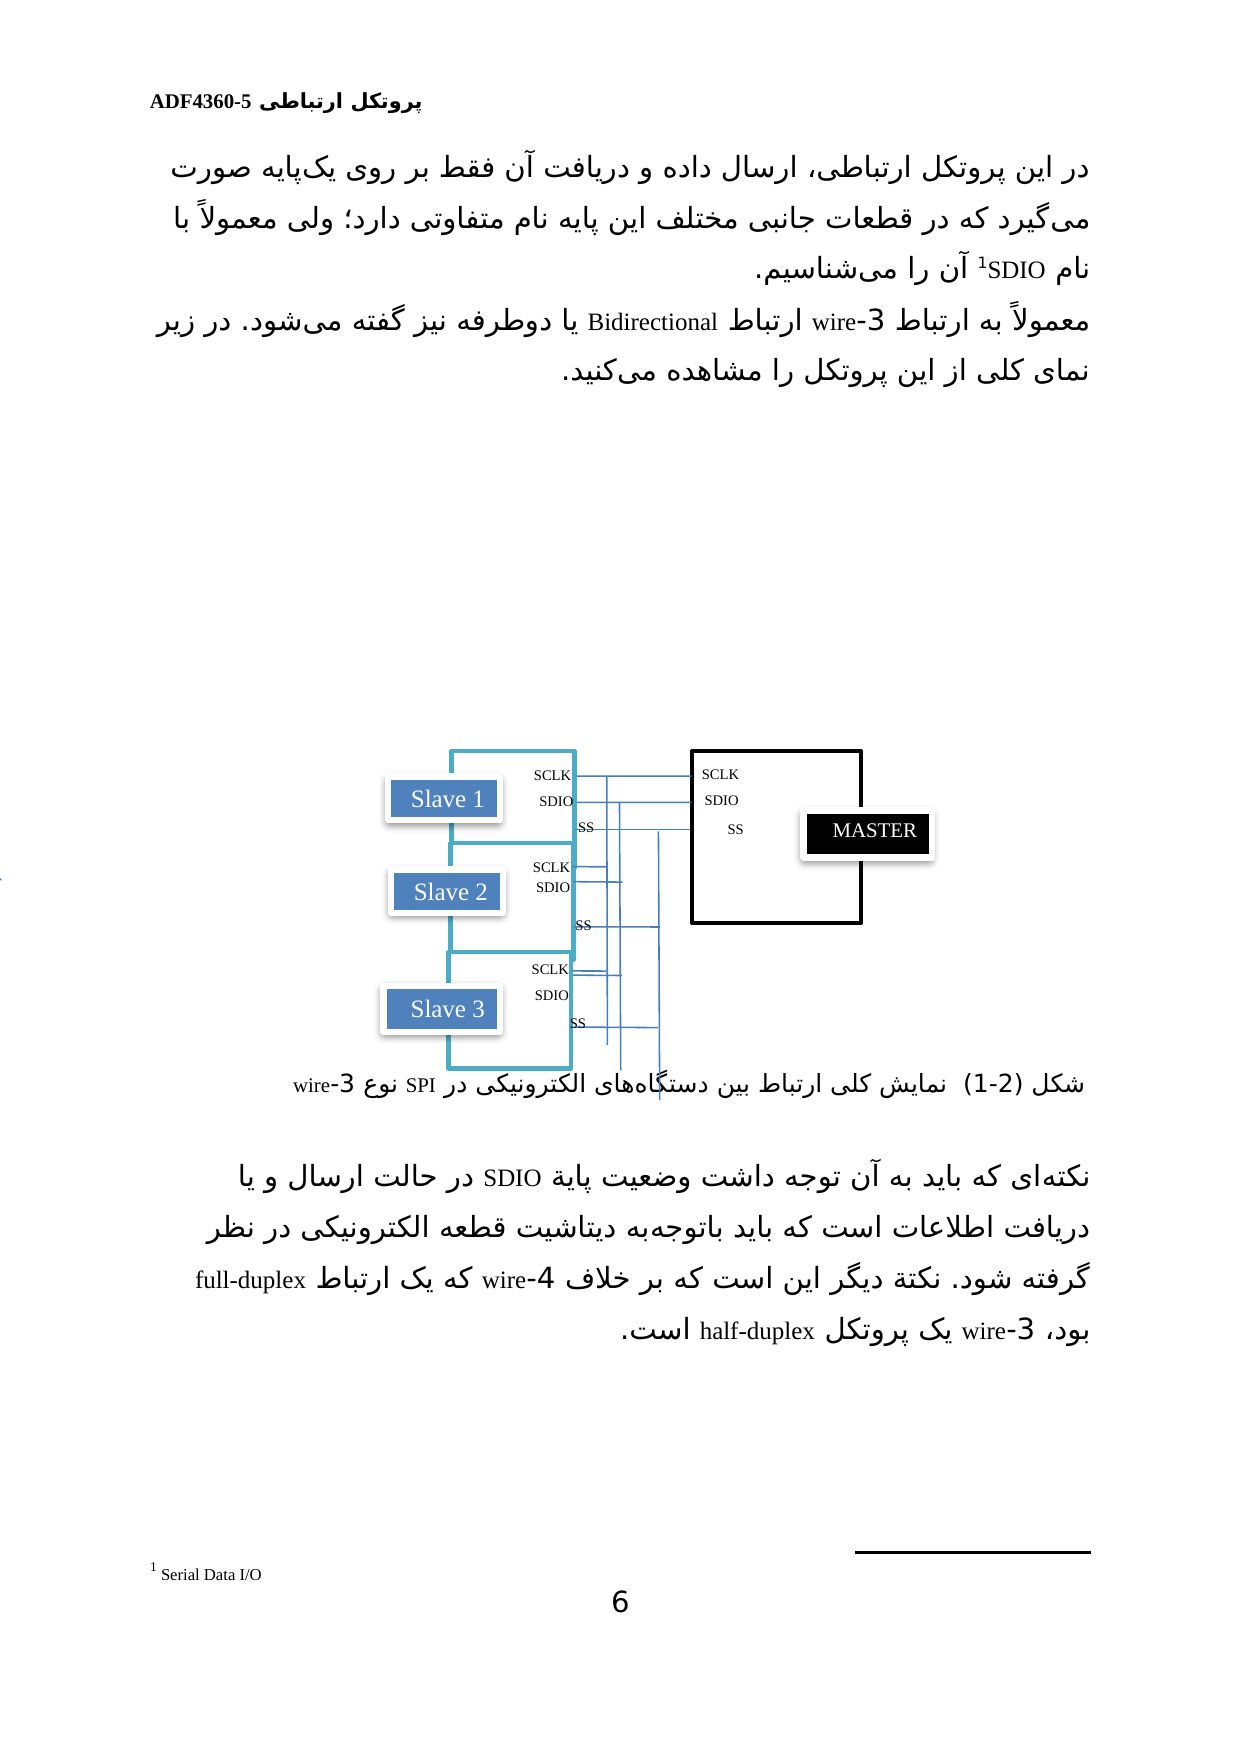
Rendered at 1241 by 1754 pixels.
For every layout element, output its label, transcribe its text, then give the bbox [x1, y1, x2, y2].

text معمولاً به ارتباط 3-wire ارتباط Bidirectional یا دوطرفه نیز گفته می‌شود. در زیر نمای کلی از این پروتکل را مشاهده می‌کنید. [150, 303, 1090, 388]
text در این پروتکل ارتباطی، ارسال داده و دریافت آن فقط بر روی یک‌پایه صورت می‌گیرد که در قطعات جانبی مختلف این پایه نام متفاوتی دارد؛ ولی معمولاً با نام SDIO آن را می‌شناسیم. [150, 150, 1090, 286]
text نمایش کلی ارتباط بین دستگاه‌های الکترونیکی در SPI نوع 3-wire [150, 1072, 658, 1097]
text نمایش کلی ارتباط بین دستگاه‌های الکترونیکی در SPI نوع 3-wire [661, 1072, 1090, 1097]
text نکته‌ای که باید به آن توجه داشت وضعیت پایة SDIO در حالت ارسال و یا دریافت اطلاعات است که باید باتوجه‌به دیتاشیت قطعه الکترونیکی در نظر گرفته شود. نکتة دیگر این است که بر خلاف 4-wire که یک ارتباط full-duplex بود، 3-wire یک پروتکل half-duplex است. [150, 1160, 1090, 1346]
